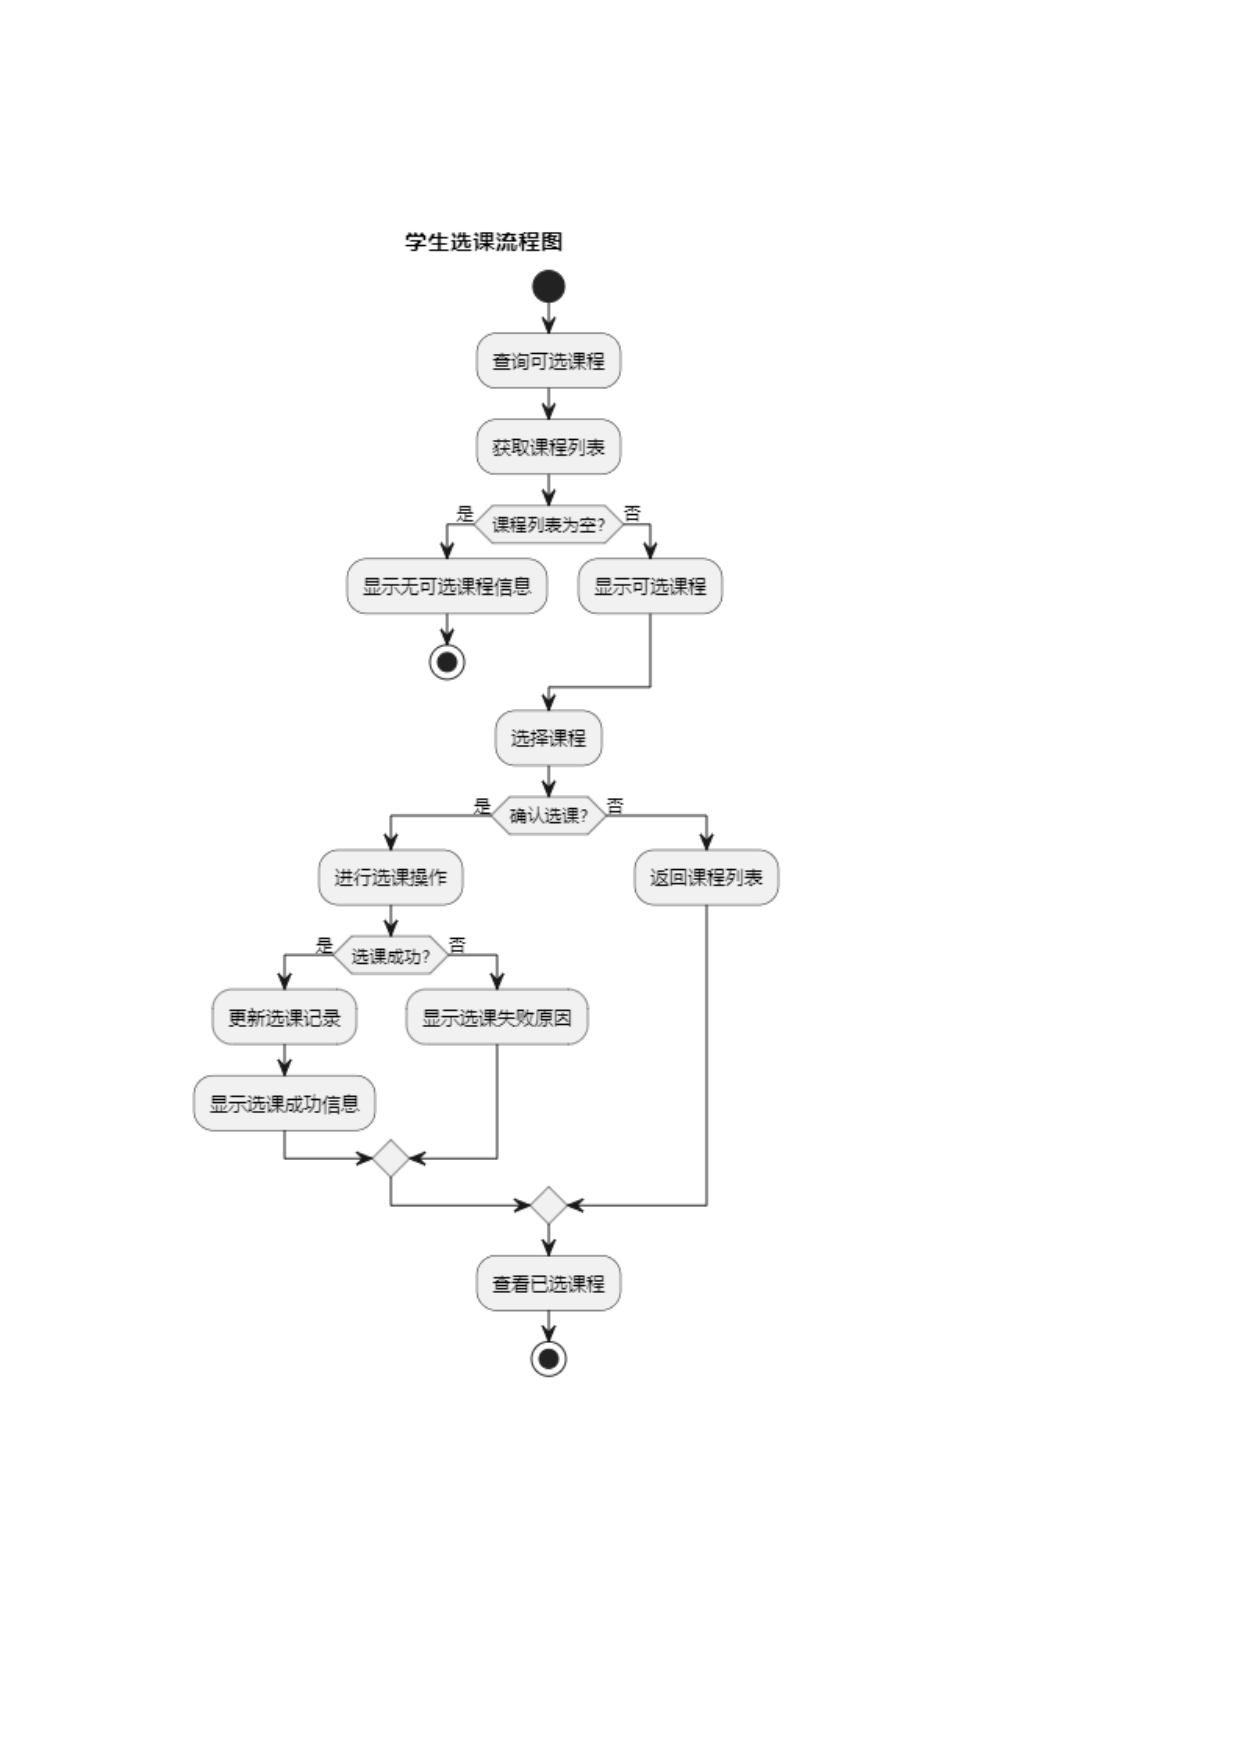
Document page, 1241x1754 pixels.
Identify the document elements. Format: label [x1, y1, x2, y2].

picture [177, 195, 796, 1393]
